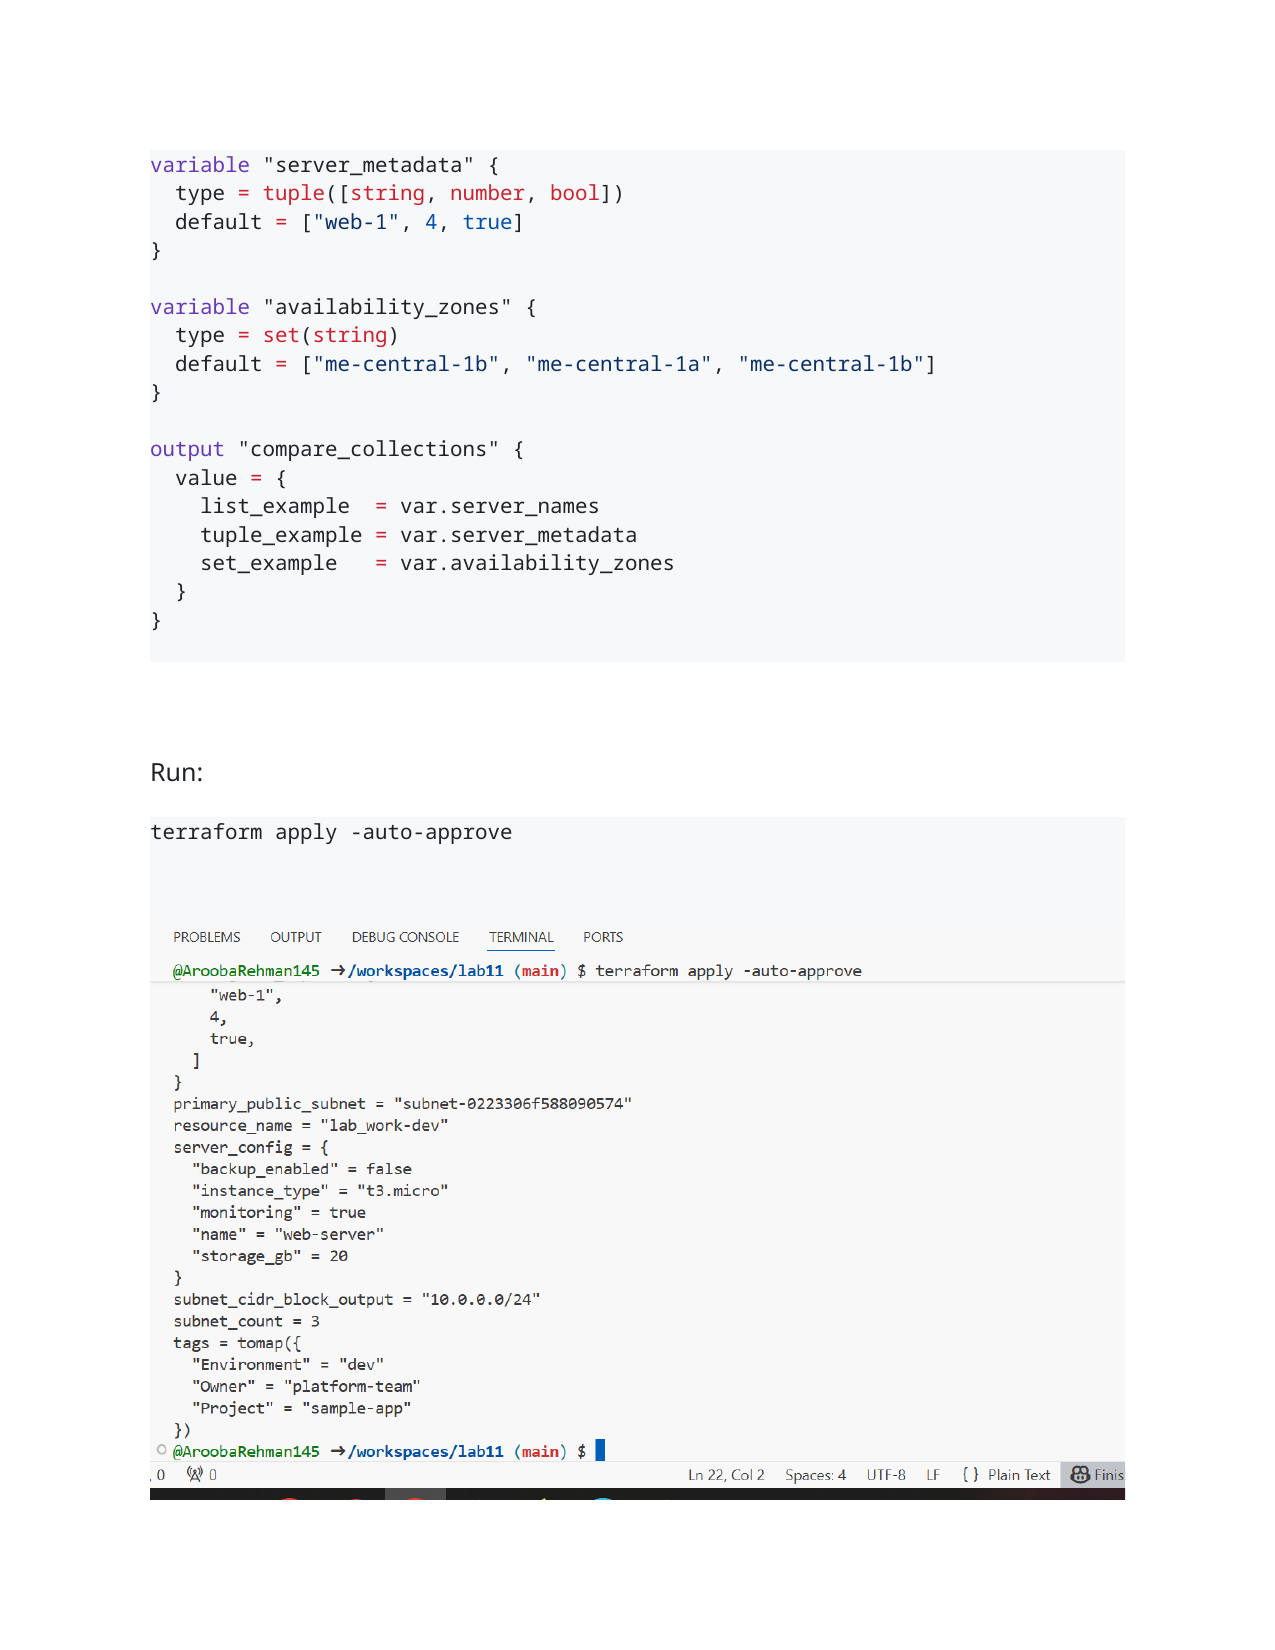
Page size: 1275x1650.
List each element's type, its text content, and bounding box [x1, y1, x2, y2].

text default = ["me-central-1b", "me-central-1a", "me-central-1b"] [150, 349, 1125, 377]
text list_example = var.server_names [150, 491, 1125, 520]
picture [150, 919, 1125, 1500]
text default = ["web-1", 4, true] [150, 207, 1125, 235]
text } [150, 577, 1125, 605]
text } [150, 605, 1125, 633]
text output "compare_collections" { [150, 434, 1125, 463]
text terraform apply -auto-approve [150, 817, 1125, 846]
text type = set(string) [150, 321, 1125, 349]
text variable "availability_zones" { [150, 292, 1125, 321]
text set_example = var.availability_zones [150, 548, 1125, 577]
text Run: [150, 754, 1125, 788]
text type = tuple([string, number, bool]) [150, 178, 1125, 207]
text } [150, 235, 1125, 264]
text } [150, 377, 1125, 406]
text value = { [150, 463, 1125, 491]
text tuple_example = var.server_metadata [150, 520, 1125, 548]
text variable "server_metadata" { [150, 150, 1125, 178]
